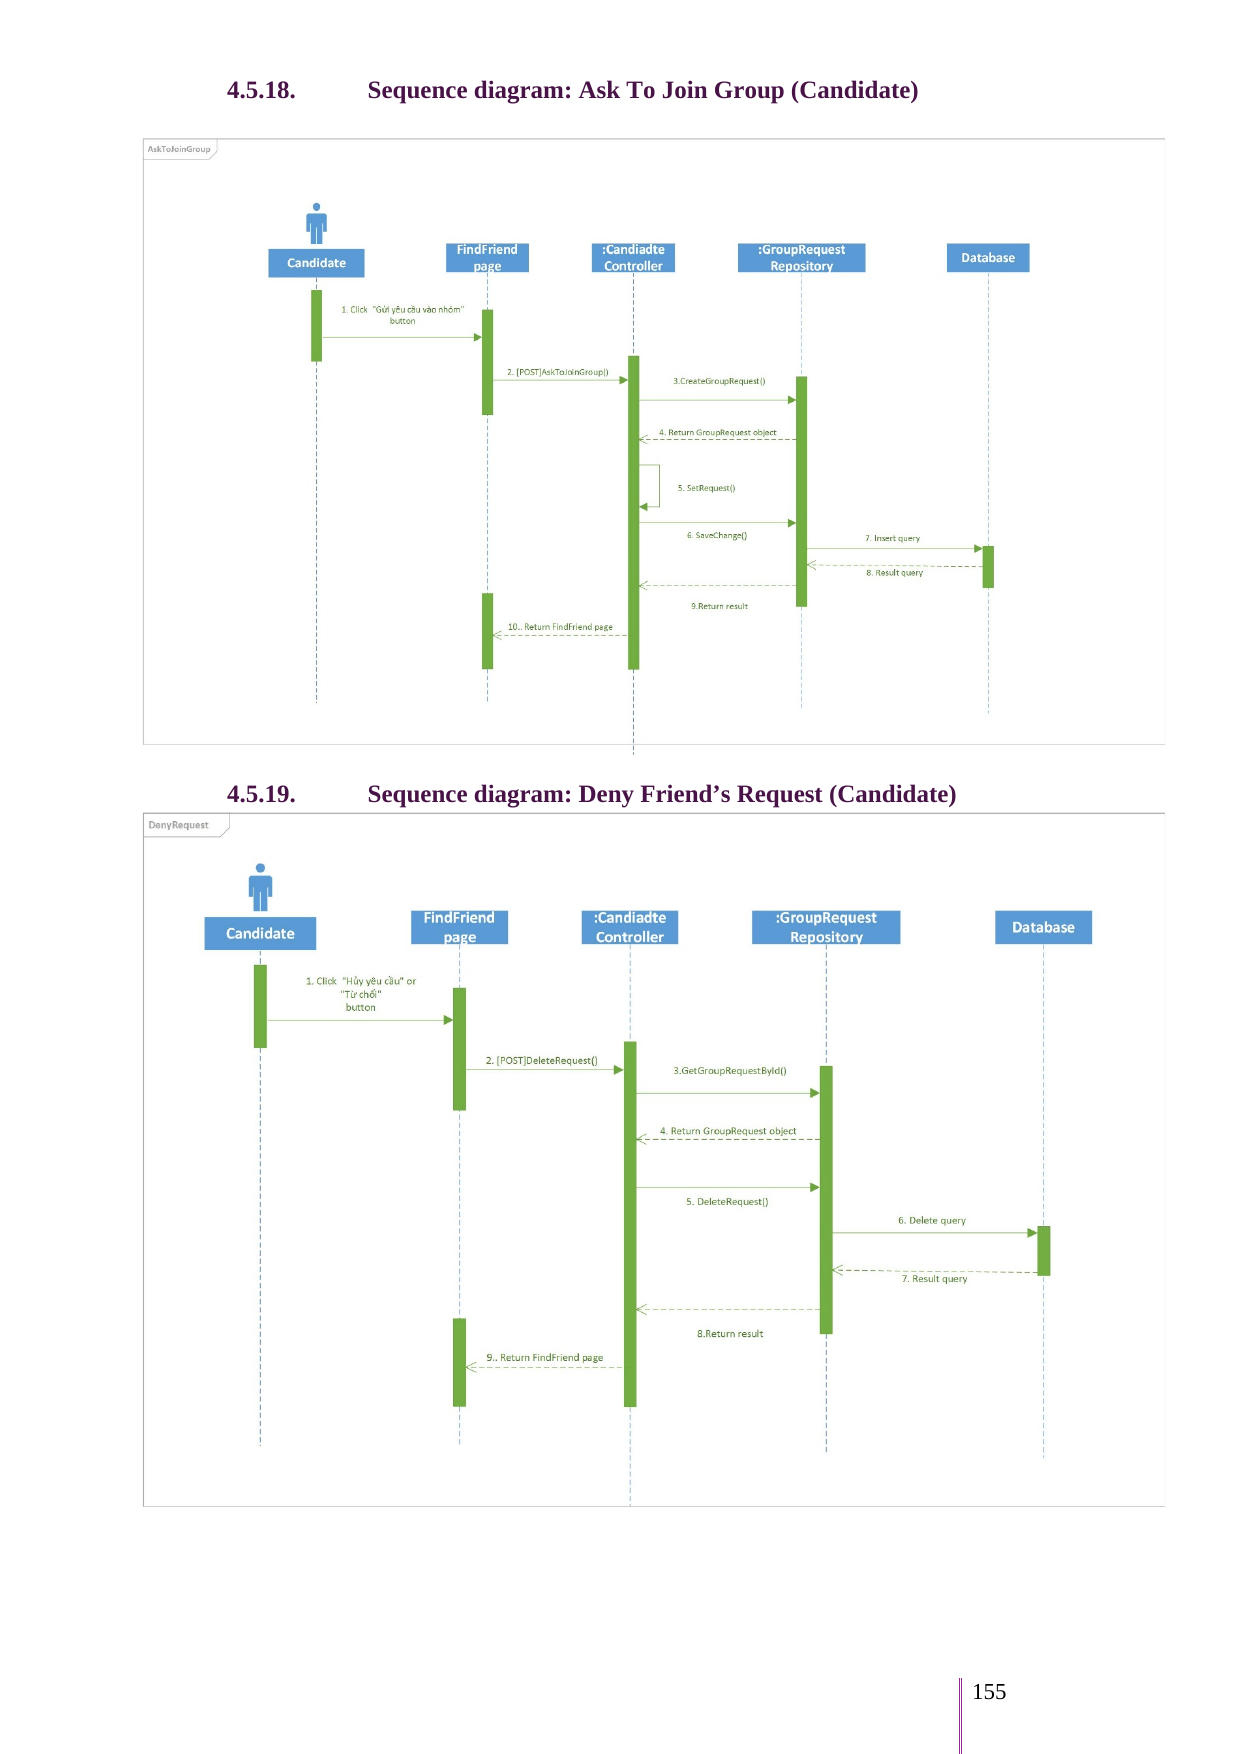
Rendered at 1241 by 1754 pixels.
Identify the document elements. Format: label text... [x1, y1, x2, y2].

subtitle Sequence diagram: Ask To Join Group (Candidate) [227, 75, 1165, 104]
subtitle Sequence diagram: Deny Friend’s Request (Candidate) [227, 779, 1165, 808]
picture [142, 812, 1166, 1507]
picture [142, 138, 1166, 755]
